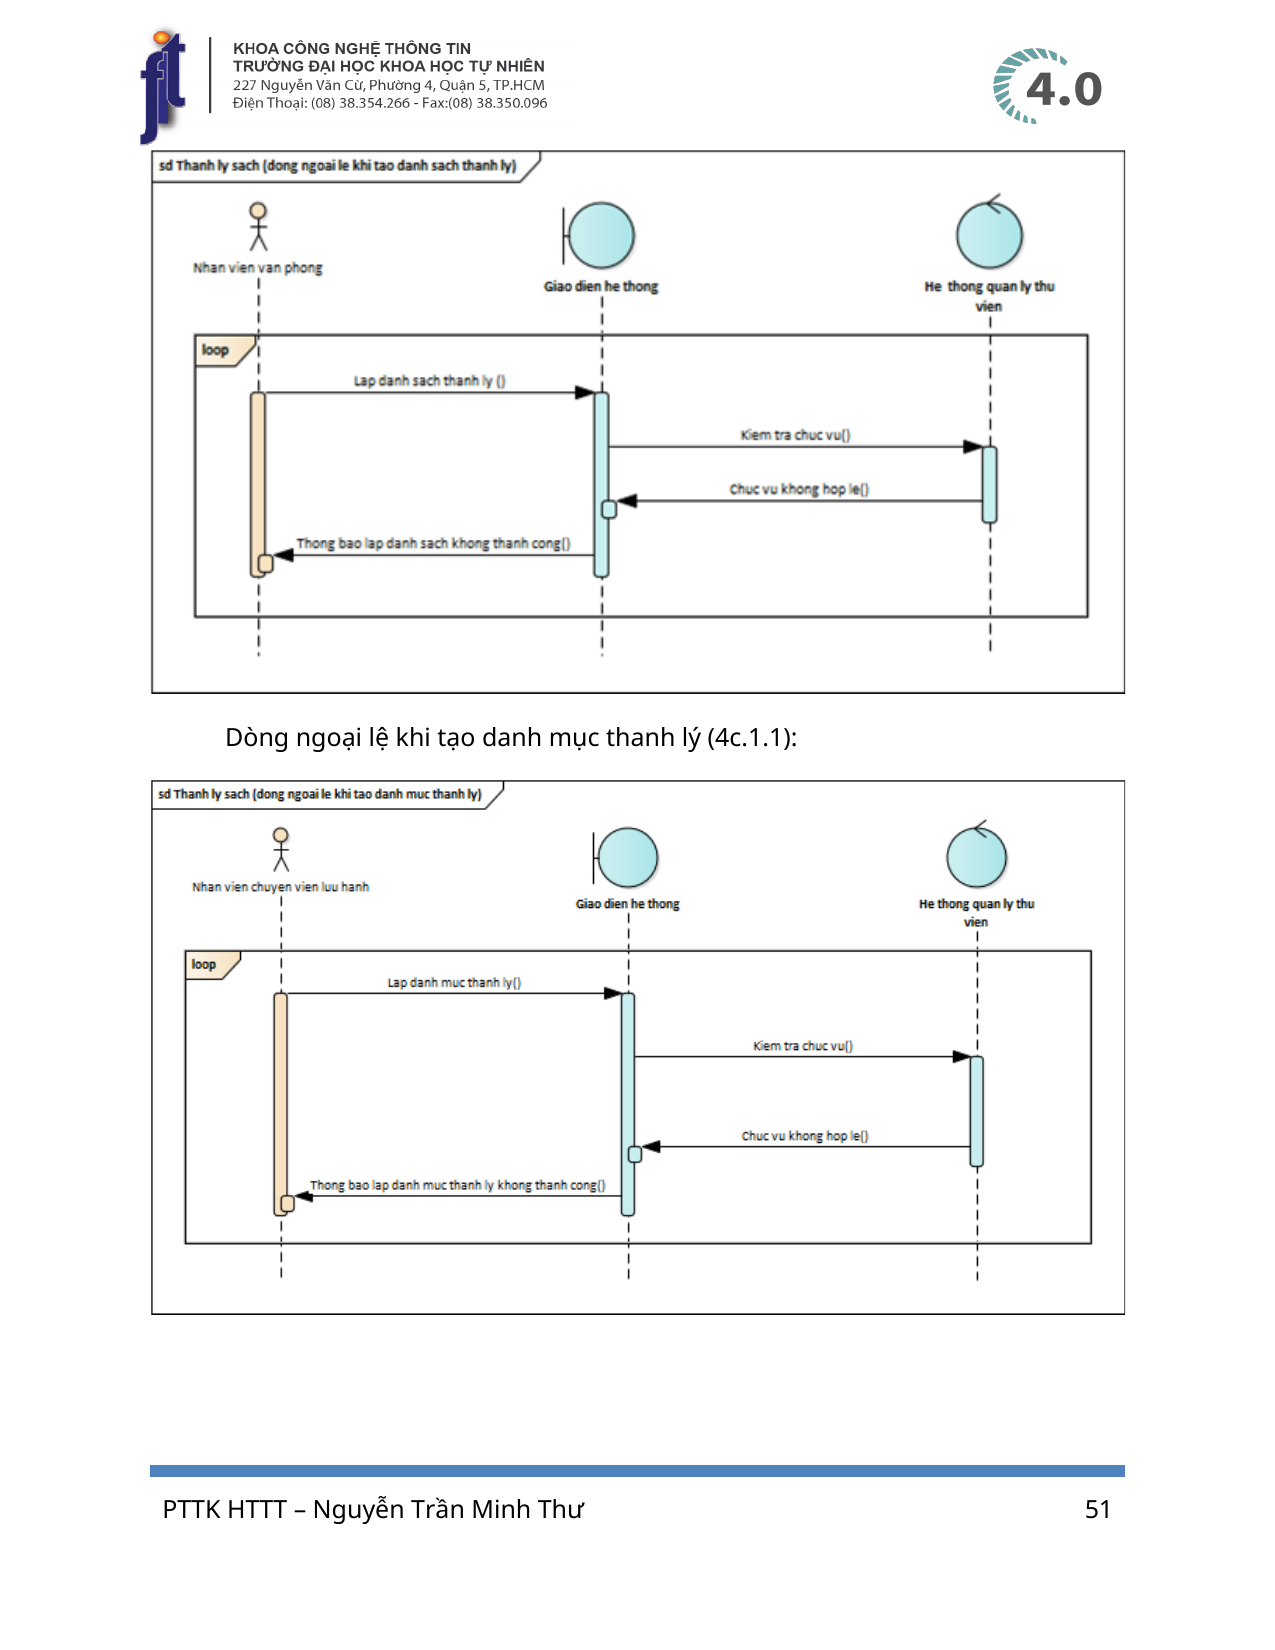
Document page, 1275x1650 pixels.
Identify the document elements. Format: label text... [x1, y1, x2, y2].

picture [150, 779, 1125, 1315]
picture [117, 21, 1125, 694]
text Dòng ngoại lệ khi tạo danh mục thanh lý (4c.1.1): [150, 720, 1125, 754]
picture [985, 41, 1108, 127]
